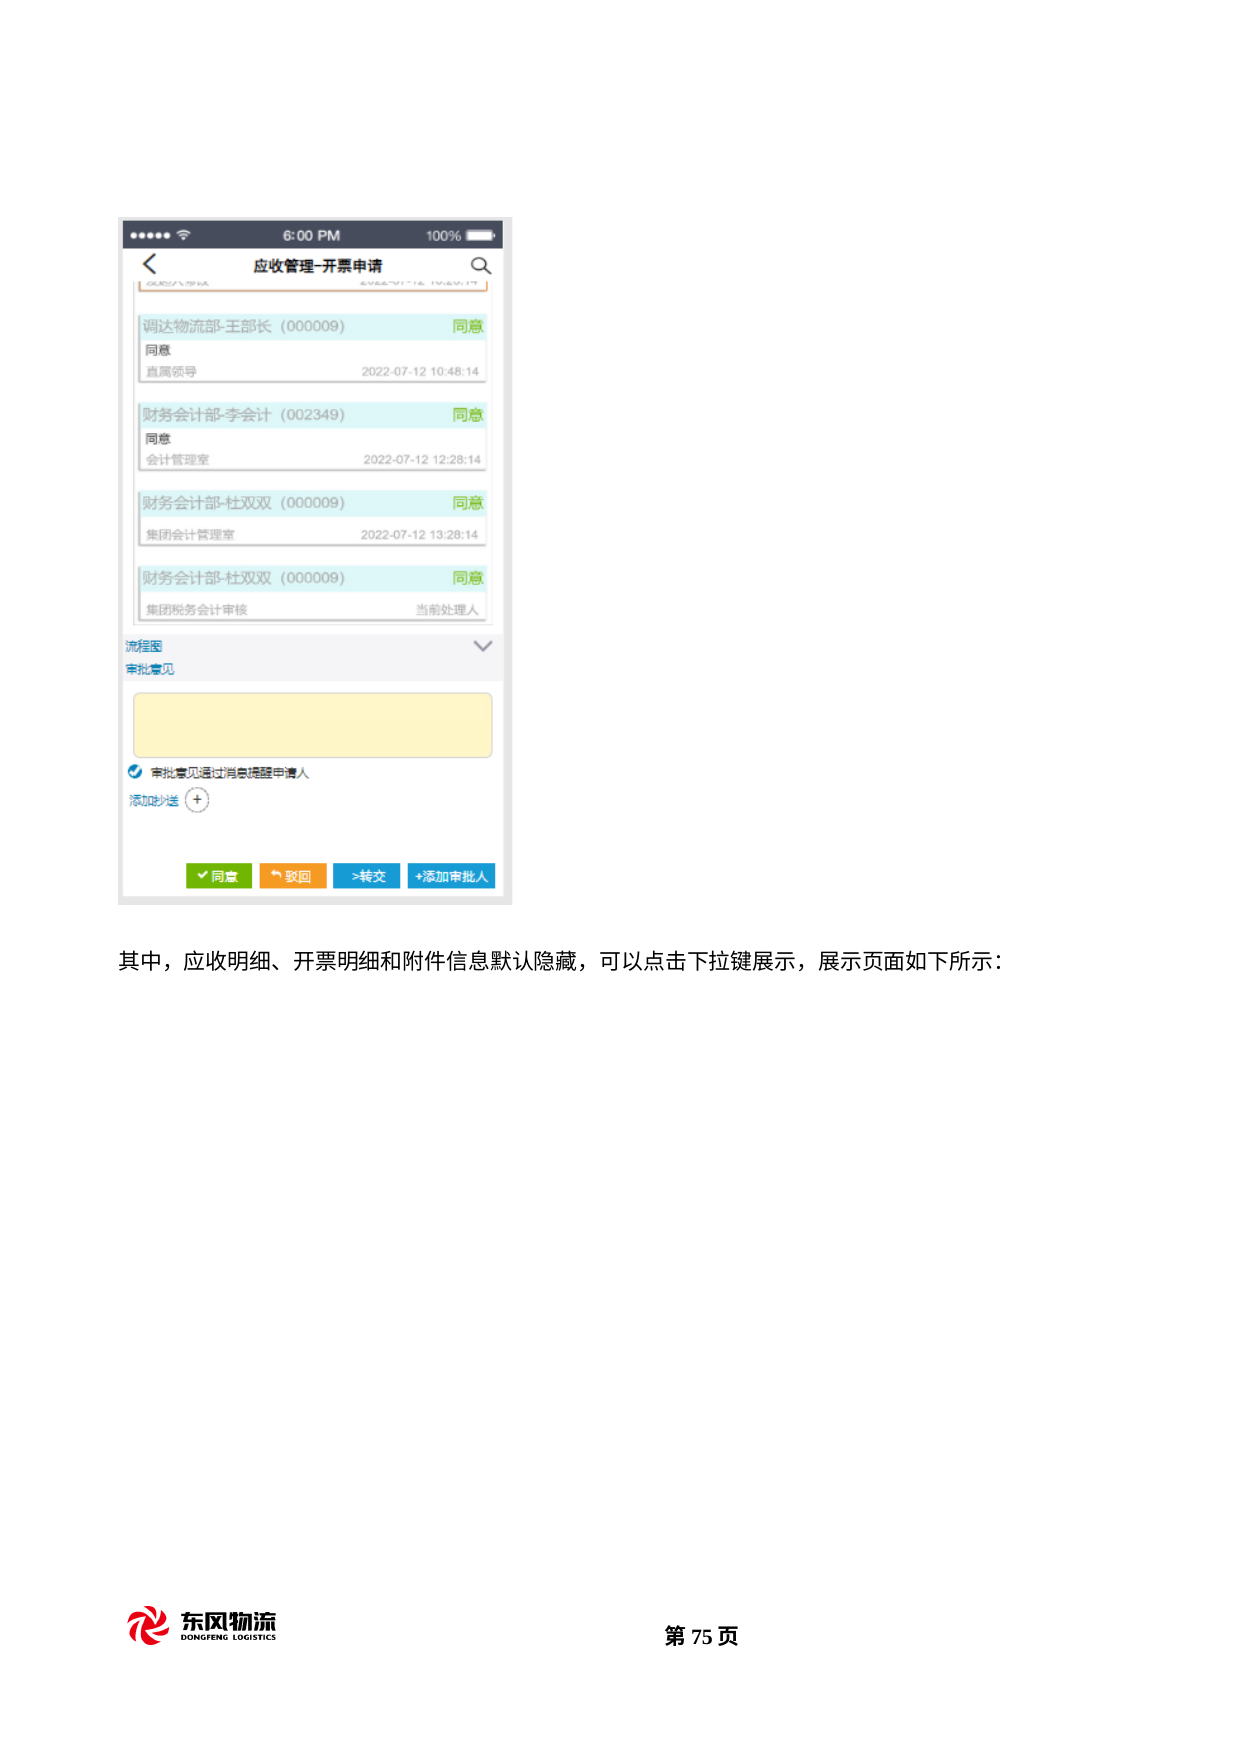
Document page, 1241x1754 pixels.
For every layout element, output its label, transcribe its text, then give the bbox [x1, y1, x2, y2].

picture [127, 1606, 276, 1645]
list 其中，应收明细、开票明细和附件信息默认隐藏，可以点击下拉键展示，展示页面如下所示： [118, 944, 1122, 976]
picture [118, 217, 513, 905]
